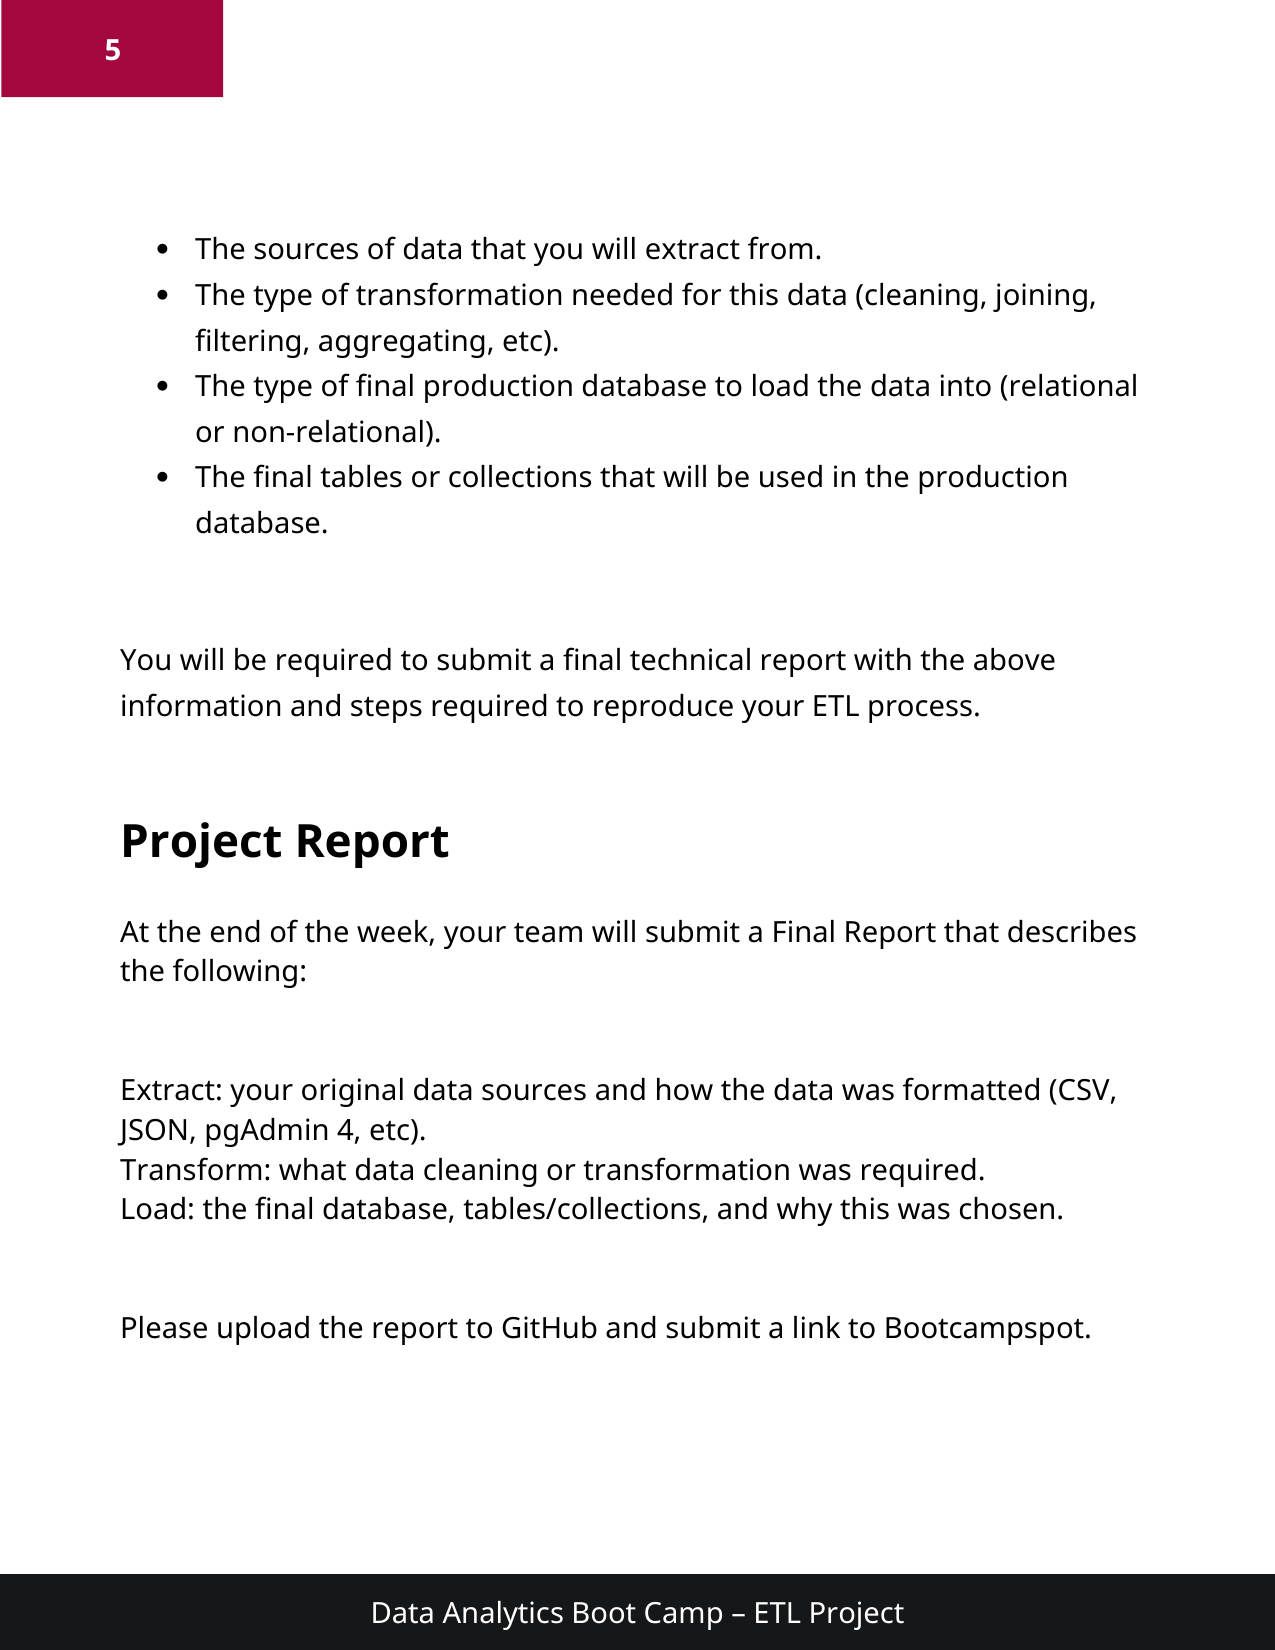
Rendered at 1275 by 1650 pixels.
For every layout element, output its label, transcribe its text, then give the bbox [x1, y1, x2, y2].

list The sources of data that you will extract from. [157, 228, 1155, 268]
subtitle Load: the final database, tables/collections, and why this was chosen. [120, 1189, 1155, 1228]
subtitle At the end of the week, your team will submit a Final Report that describes the following: [120, 911, 1155, 990]
subtitle Project Report [120, 809, 1155, 871]
list The type of final production database to load the data into (relational or non-relational). [157, 365, 1155, 451]
subtitle Please upload the report to GitHub and submit a link to Bootcampspot. [120, 1308, 1155, 1347]
text You will be required to submit a final technical report with the above information and steps required to reproduce your ETL process. [120, 639, 1155, 724]
subtitle Extract: your original data sources and how the data was formatted (CSV, JSON, pgAdmin 4, etc). [120, 1069, 1155, 1149]
list The type of transformation needed for this data (cleaning, joining, filtering, aggregating, etc). [157, 274, 1155, 359]
list The final tables or collections that will be used in the production database. [157, 457, 1155, 542]
subtitle Transform: what data cleaning or transformation was required. [120, 1149, 1155, 1189]
